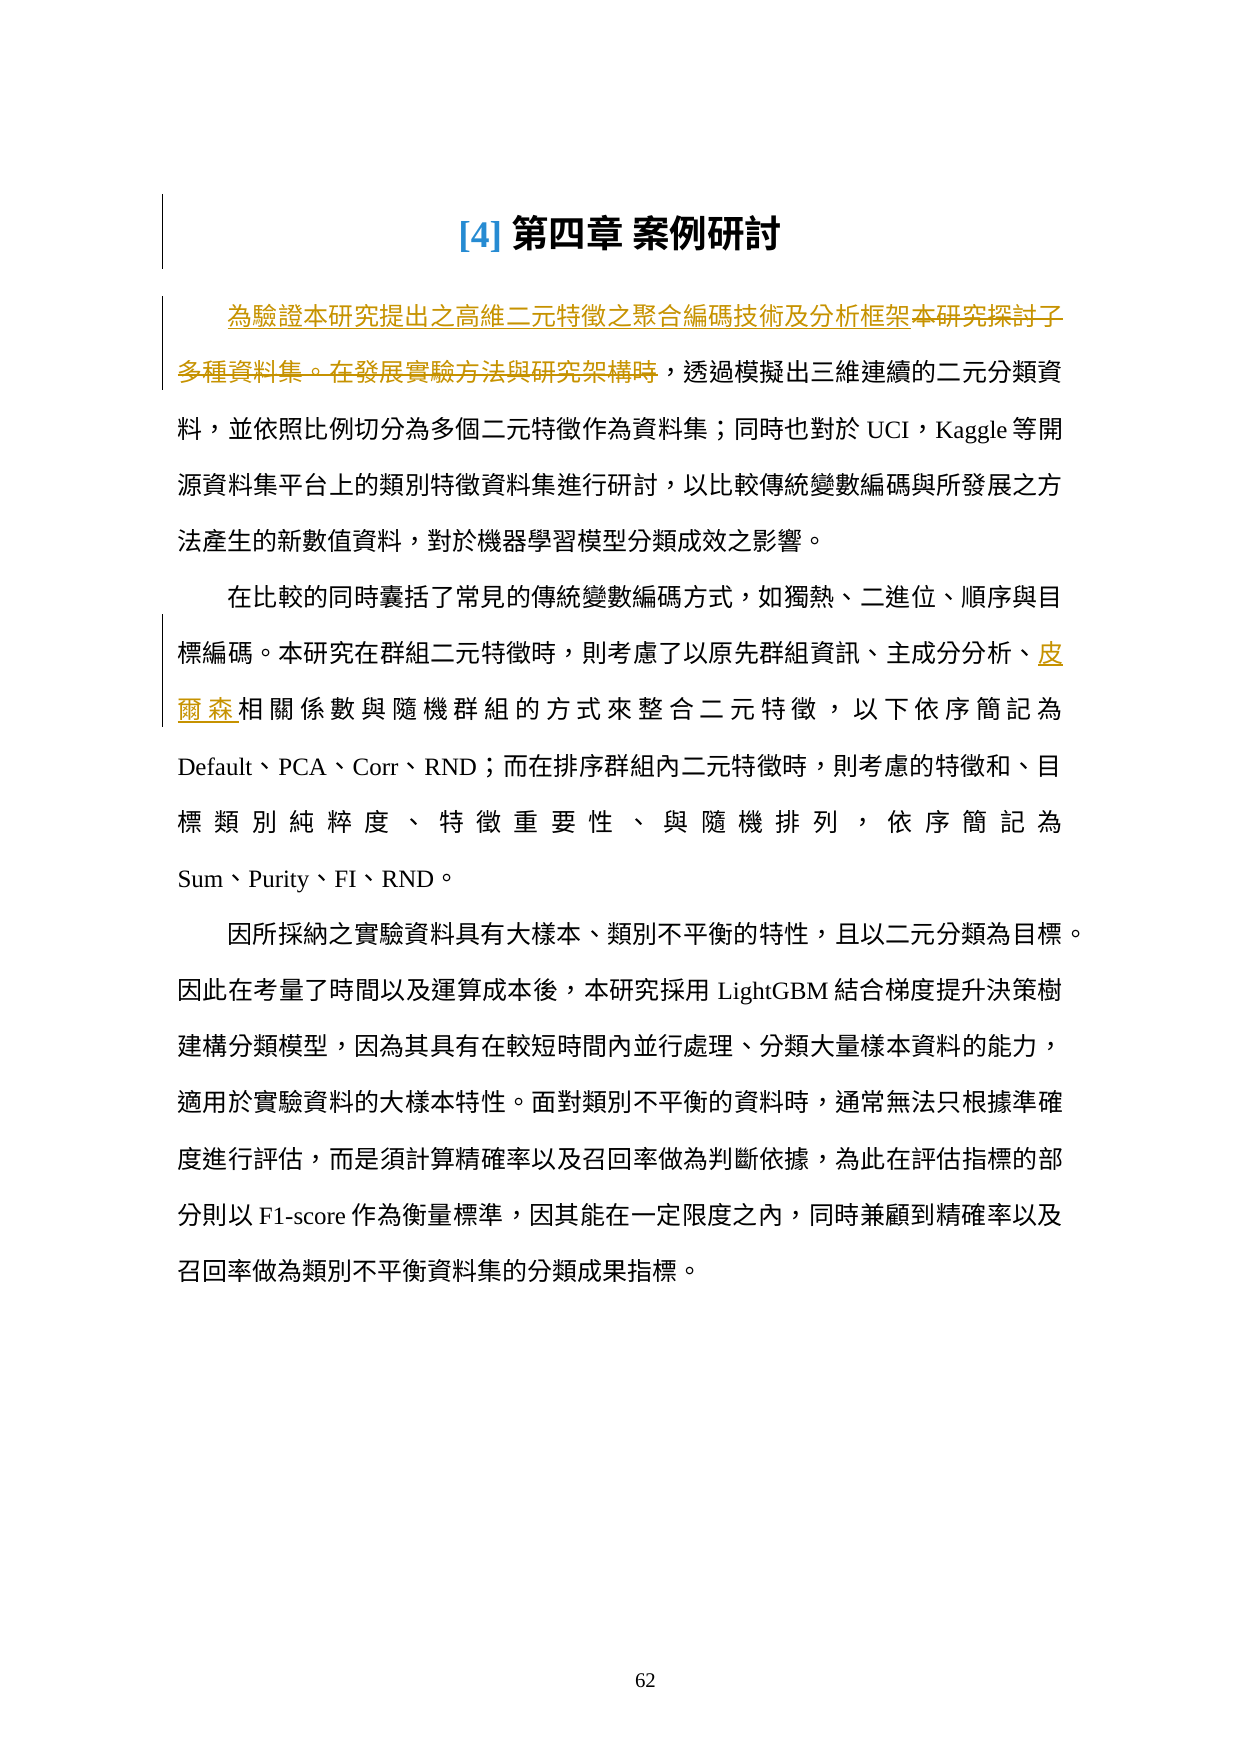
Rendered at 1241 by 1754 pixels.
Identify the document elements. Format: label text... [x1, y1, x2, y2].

subtitle 第四章 案例研討 [177, 194, 1063, 269]
text 因所採納之實驗資料具有大樣本、類別不平衡的特性，且以二元分類為目標。因此在考量了時間以及運算成本後，本研究採用LightGBM結合梯度提升決策樹建構分類模型，因為其具有在較短時間內並行處理、分類大量樣本資料的能力，適用於實驗資料的大樣本特性。面對類別不平衡的資料時，通常無法只根據準確度進行評估，而是須計算精確率以及召回率做為判斷依據，為此在評估指標的部分則以F1-score作為衡量標準，因其能在一定限度之內，同時兼顧到精確率以及召回率做為類別不平衡資料集的分類成果指標。 [177, 913, 1063, 1288]
text 在比較的同時囊括了常見的傳統變數編碼方式，如獨熱、二進位、順序與目標編碼。本研究在群組二元特徵時，則考慮了以原先群組資訊、主成分分析、相關係數與隨機群組的方式來整合二元特徵，以下依序簡記為Default、PCA、Corr、RND；而在排序群組內二元特徵時，則考慮的特徵和、目標類別純粹度、特徵重要性、與隨機排列，依序簡記為Sum、Purity、FI、RND。 [177, 577, 1063, 895]
text ，透過模擬出三維連續的二元分類資料，並依照比例切分為多個二元特徵作為資料集；同時也對於UCI，Kaggle等開源資料集平台上的類別特徵資料集進行研討，以比較傳統變數編碼與所發展之方法產生的新數值資料，對於機器學習模型分類成效之影響。 [177, 296, 1063, 558]
